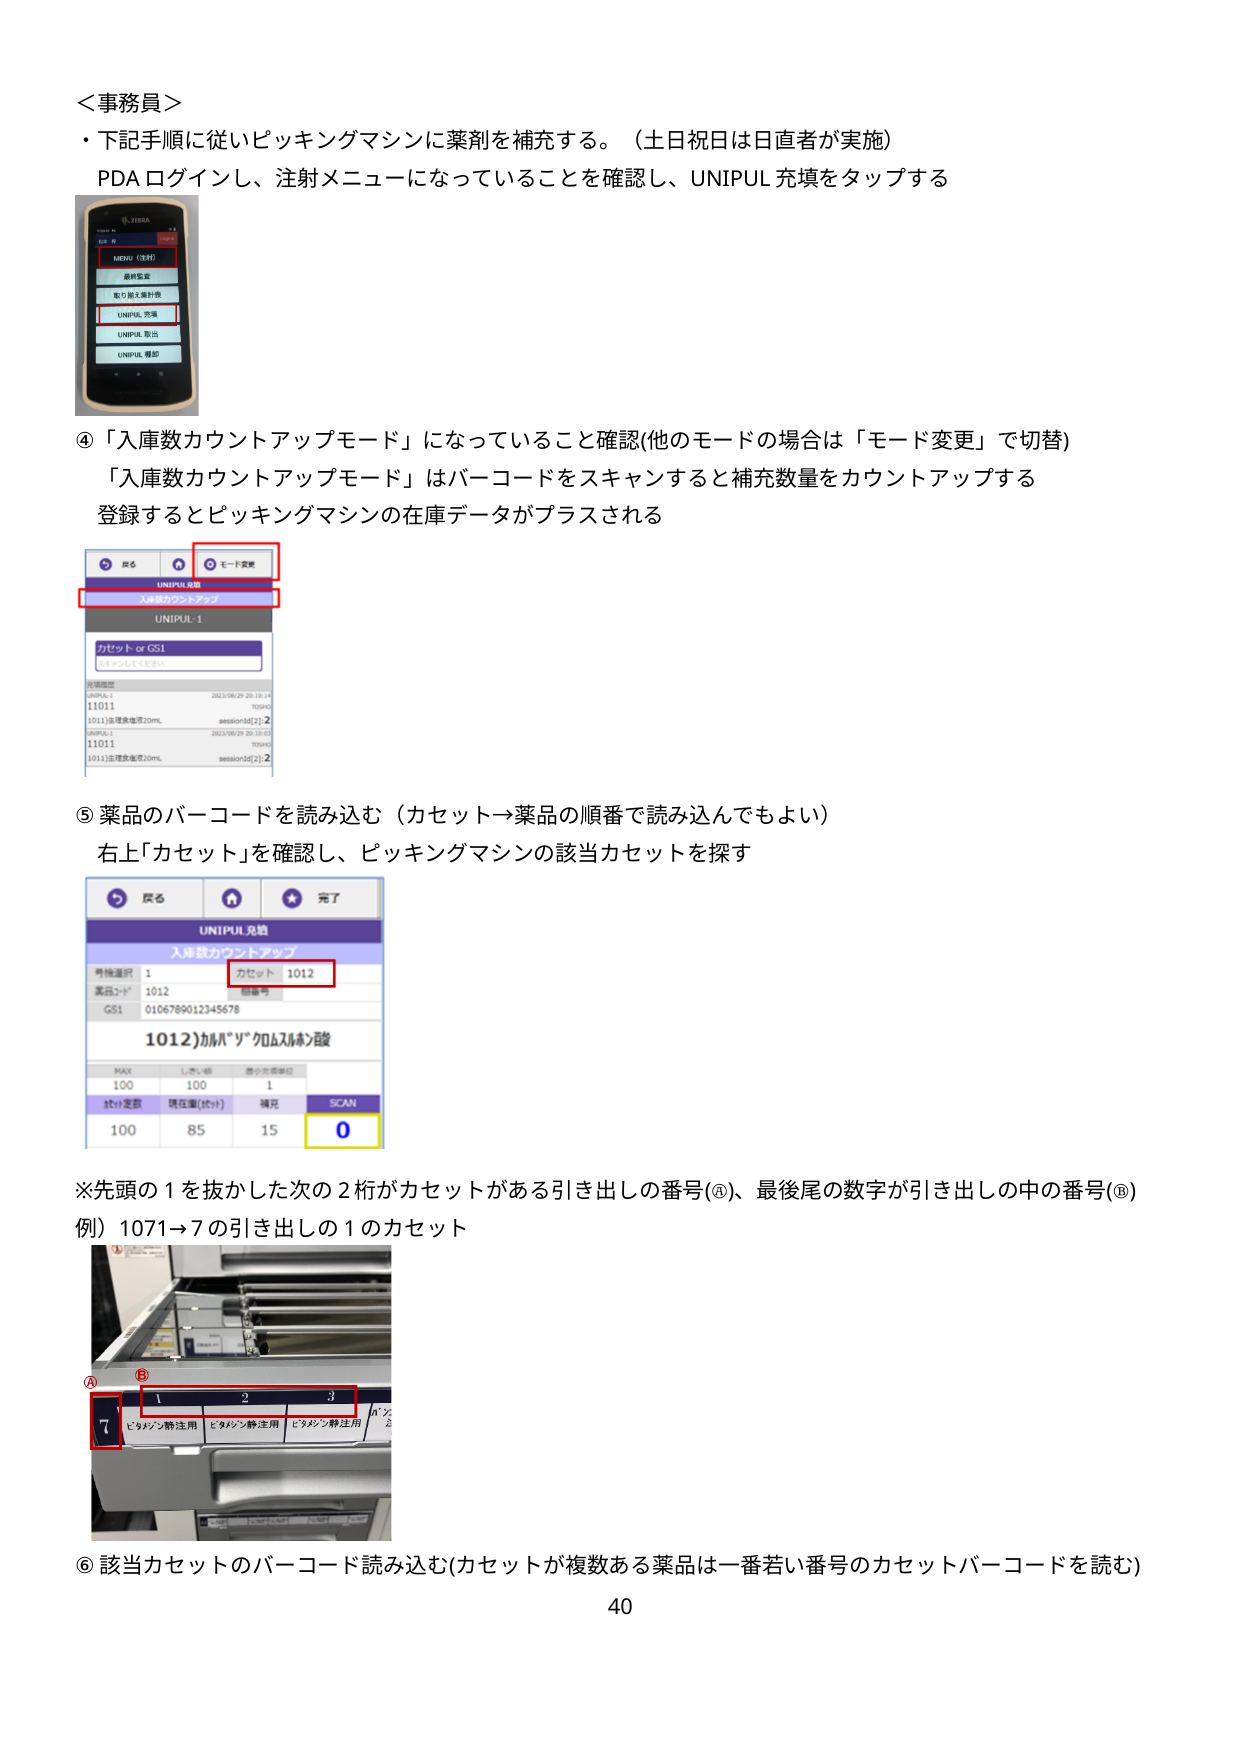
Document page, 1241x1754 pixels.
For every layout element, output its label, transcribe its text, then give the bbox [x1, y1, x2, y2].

text ・下記手順に従いピッキングマシンに薬剤を補充する。（土日祝日は日直者が実施） [75, 121, 1165, 158]
text 右上｢カセット｣を確認し、ピッキングマシンの該当カセットを探す [75, 833, 1165, 871]
text 登録するとピッキングマシンの在庫データがプラスされる [75, 496, 1165, 533]
text ⑥該当カセットのバーコード読み込む(カセットが複数ある薬品は一番若い番号のカセットバーコードを読む) [75, 1546, 1165, 1583]
text 例）1071→7の引き出しの1のカセット [75, 1208, 1165, 1246]
picture [75, 195, 199, 416]
picture [75, 1245, 392, 1541]
picture [75, 870, 398, 1149]
picture [75, 533, 284, 777]
text 「入庫数カウントアップモード」はバーコードをスキャンすると補充数量をカウントアップする [75, 458, 1165, 496]
text ④「入庫数カウントアップモード」になっていること確認(他のモードの場合は「モード変更」で切替) [75, 421, 1165, 458]
text ⑤薬品のバーコードを読み込む（カセット→薬品の順番で読み込んでもよい） [75, 796, 1165, 833]
text ※先頭の1を抜かした次の2桁がカセットがある引き出しの番号(Ⓐ)、最後尾の数字が引き出しの中の番号(Ⓑ) [75, 1171, 1165, 1208]
text ＜事務員＞ [75, 83, 1165, 121]
text PDAログインし、注射メニューになっていることを確認し、UNIPUL充填をタップする [75, 158, 1165, 196]
